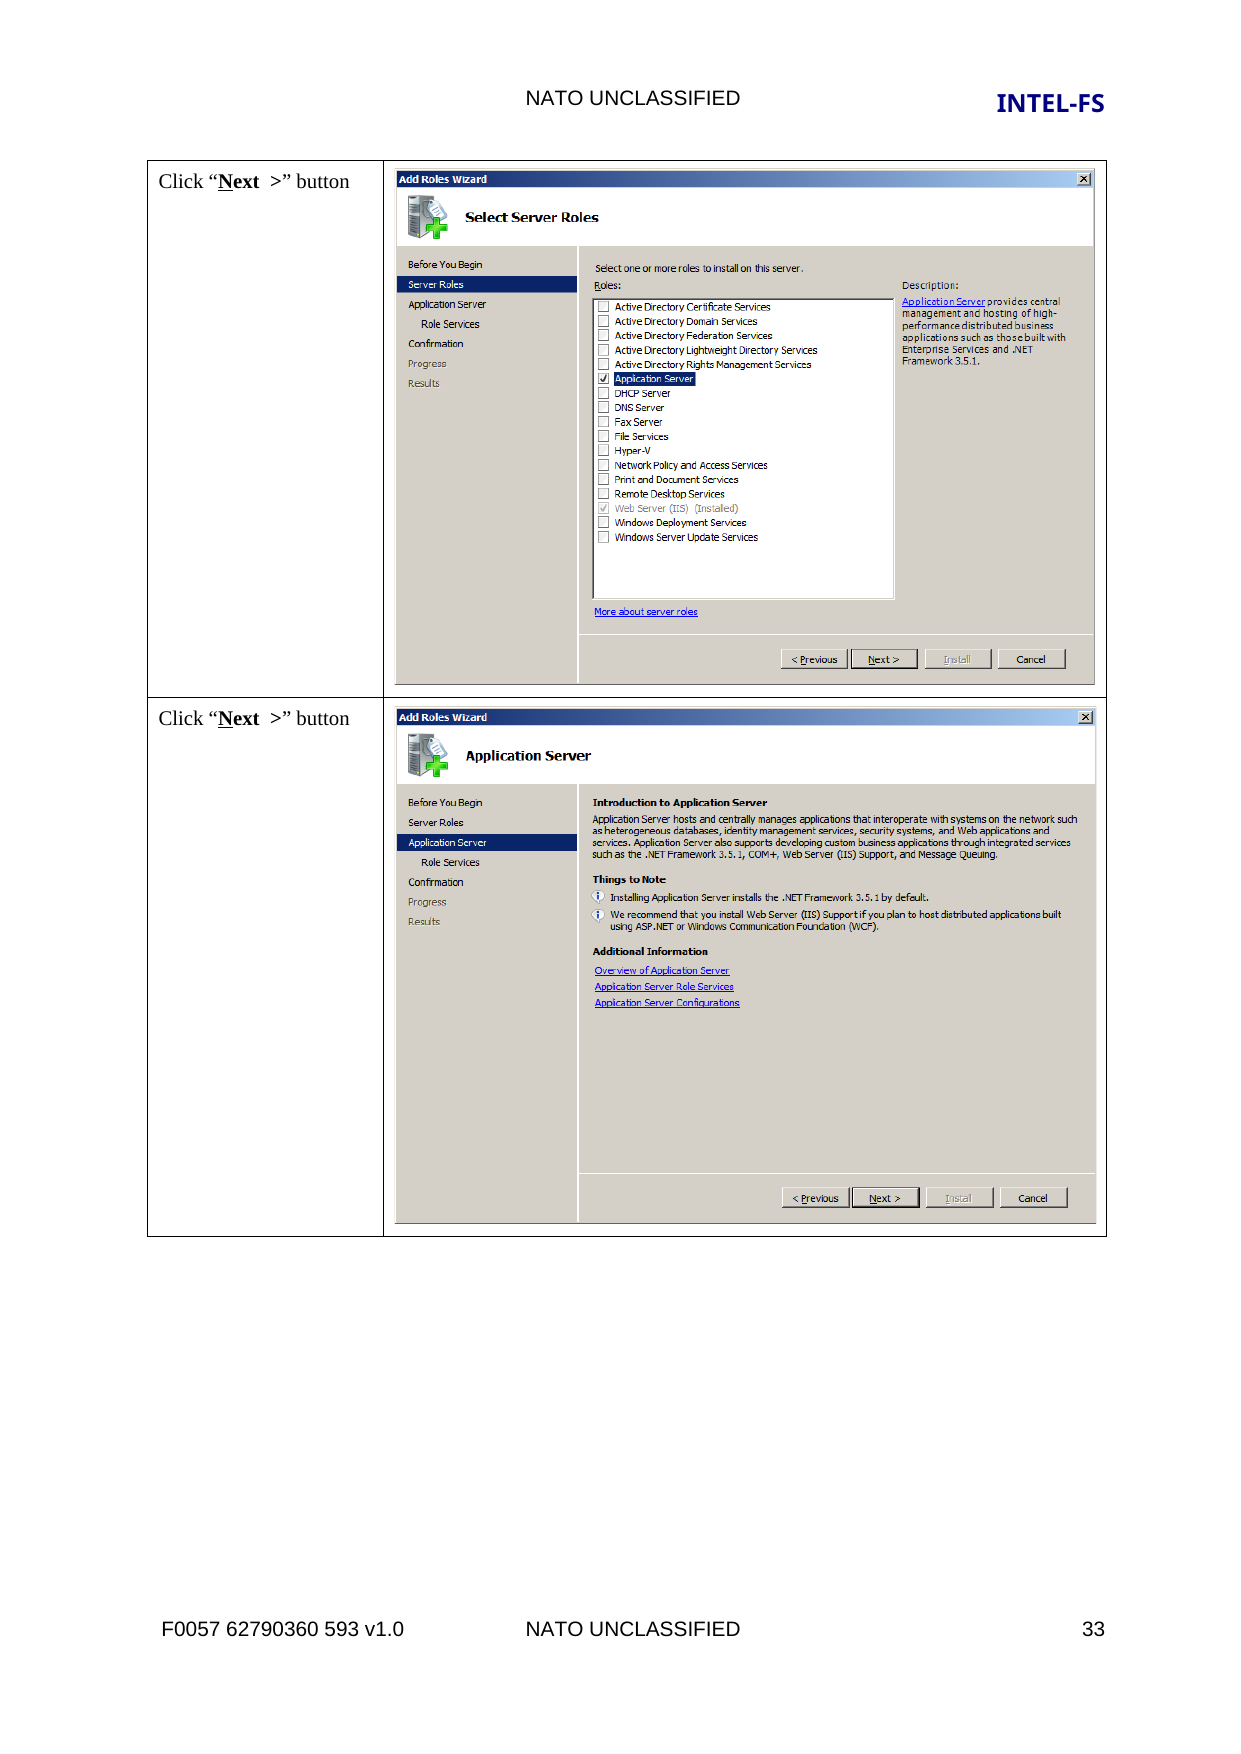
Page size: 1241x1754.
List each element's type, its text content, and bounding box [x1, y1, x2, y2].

picture [394, 706, 1097, 1224]
table_cell Click “Next >” button [148, 161, 383, 697]
table_cell Click “Next >” button [148, 698, 383, 1236]
table_cell [384, 161, 1106, 697]
picture [394, 168, 1095, 685]
table_cell [384, 698, 1106, 1236]
